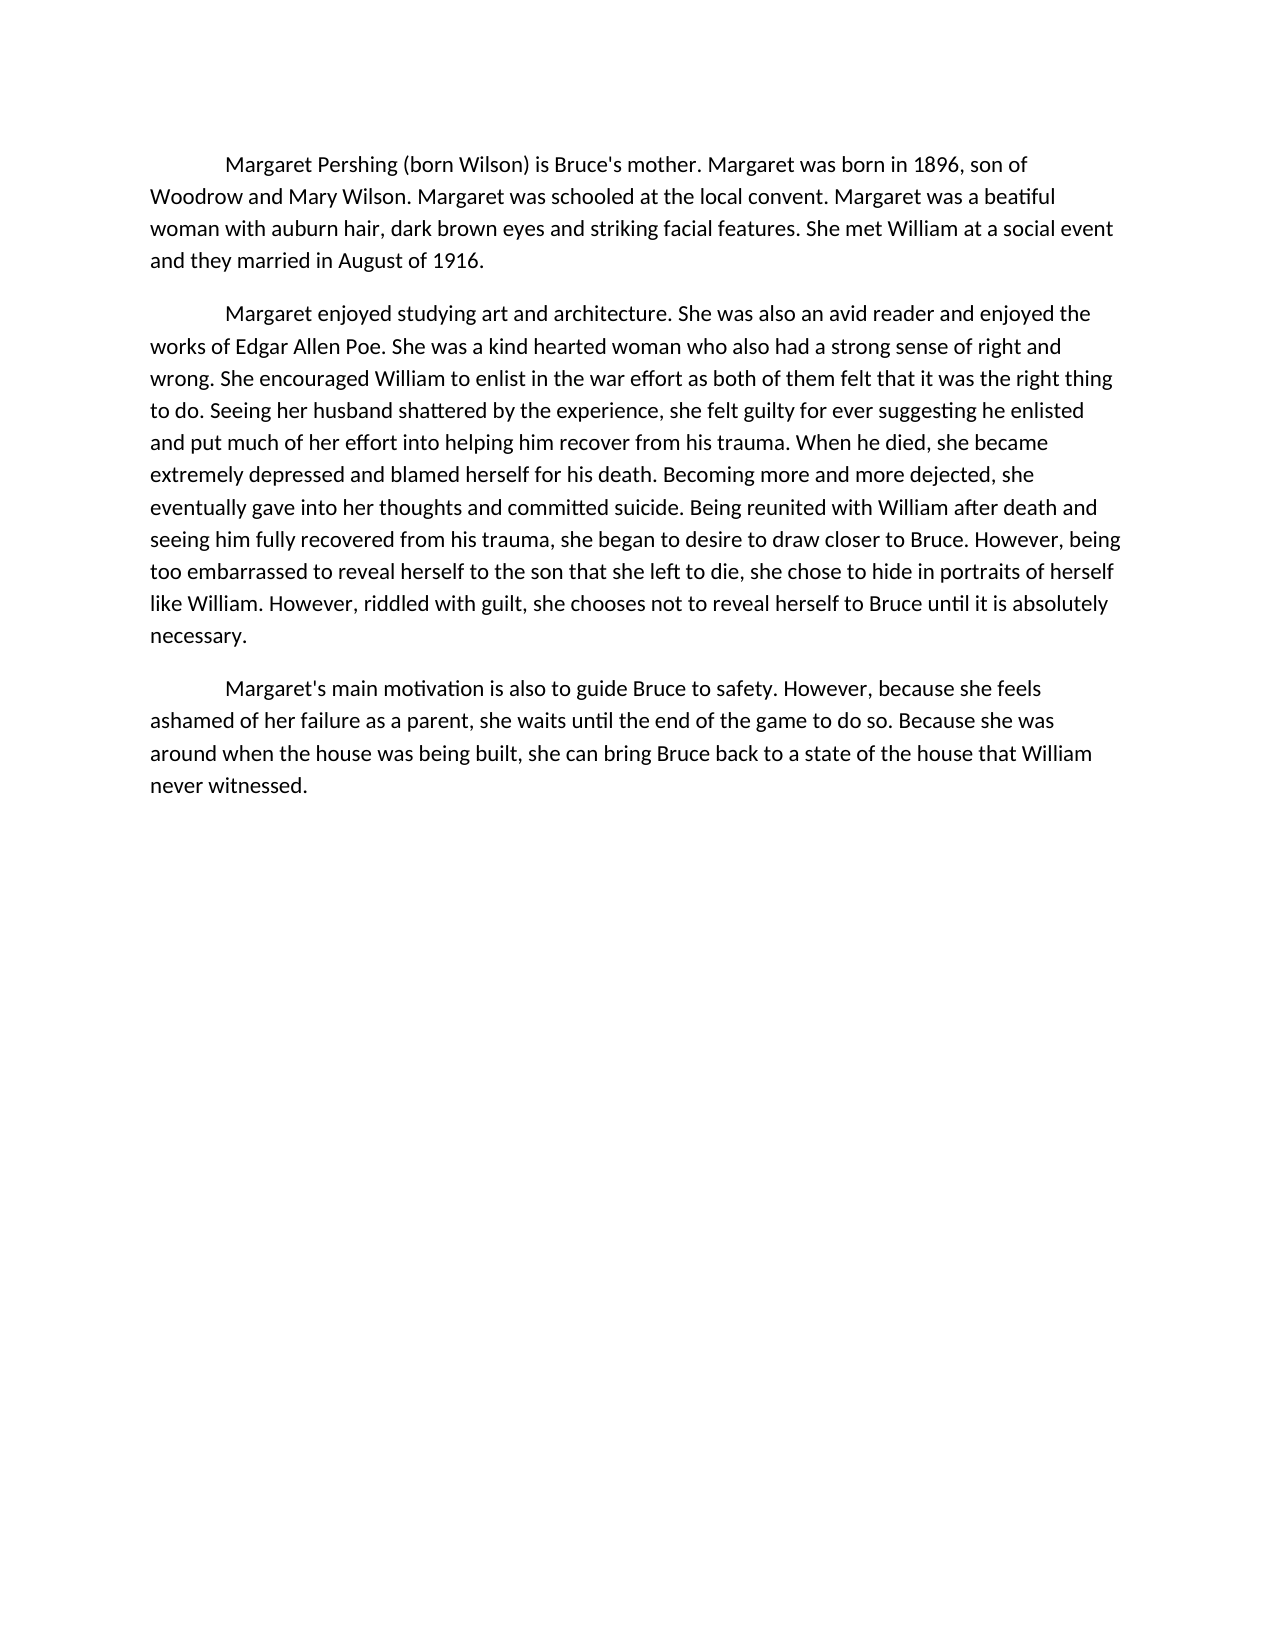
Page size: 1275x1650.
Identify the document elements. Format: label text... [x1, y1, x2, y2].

text Margaret enjoyed studying art and architecture. She was also an avid reader and enjoyed the works of Edgar Allen Poe. She was a kind hearted woman who also had a strong sense of right and wrong. She encouraged William to enlist in the war effort as both of them felt that it was the right thing to do. Seeing her husband shattered by the experience, she felt guilty for ever suggesting he enlisted and put much of her effort into helping him recover from his trauma. When he died, she became extremely depressed and blamed herself for his death. Becoming more and more dejected, she eventually gave into her thoughts and committed suicide. Being reunited with William after death and seeing him fully recovered from his trauma, she began to desire to draw closer to Bruce. However, being too embarrassed to reveal herself to the son that she left to die, she chose to hide in portraits of herself like William. However, riddled with guilt, she chooses not to reveal herself to Bruce until it is absolutely necessary. [150, 299, 1125, 649]
text Margaret Pershing (born Wilson) is Bruce's mother. Margaret was born in 1896, son of Woodrow and Mary Wilson. Margaret was schooled at the local convent. Margaret was a beatiful woman with auburn hair, dark brown eyes and striking facial features. She met William at a social event and they married in August of 1916. [150, 150, 1125, 274]
text Margaret's main motivation is also to guide Bruce to safety. However, because she feels ashamed of her failure as a parent, she waits until the end of the game to do so. Because she was around when the house was being built, she can bring Bruce back to a state of the house that William never witnessed. [150, 674, 1125, 799]
